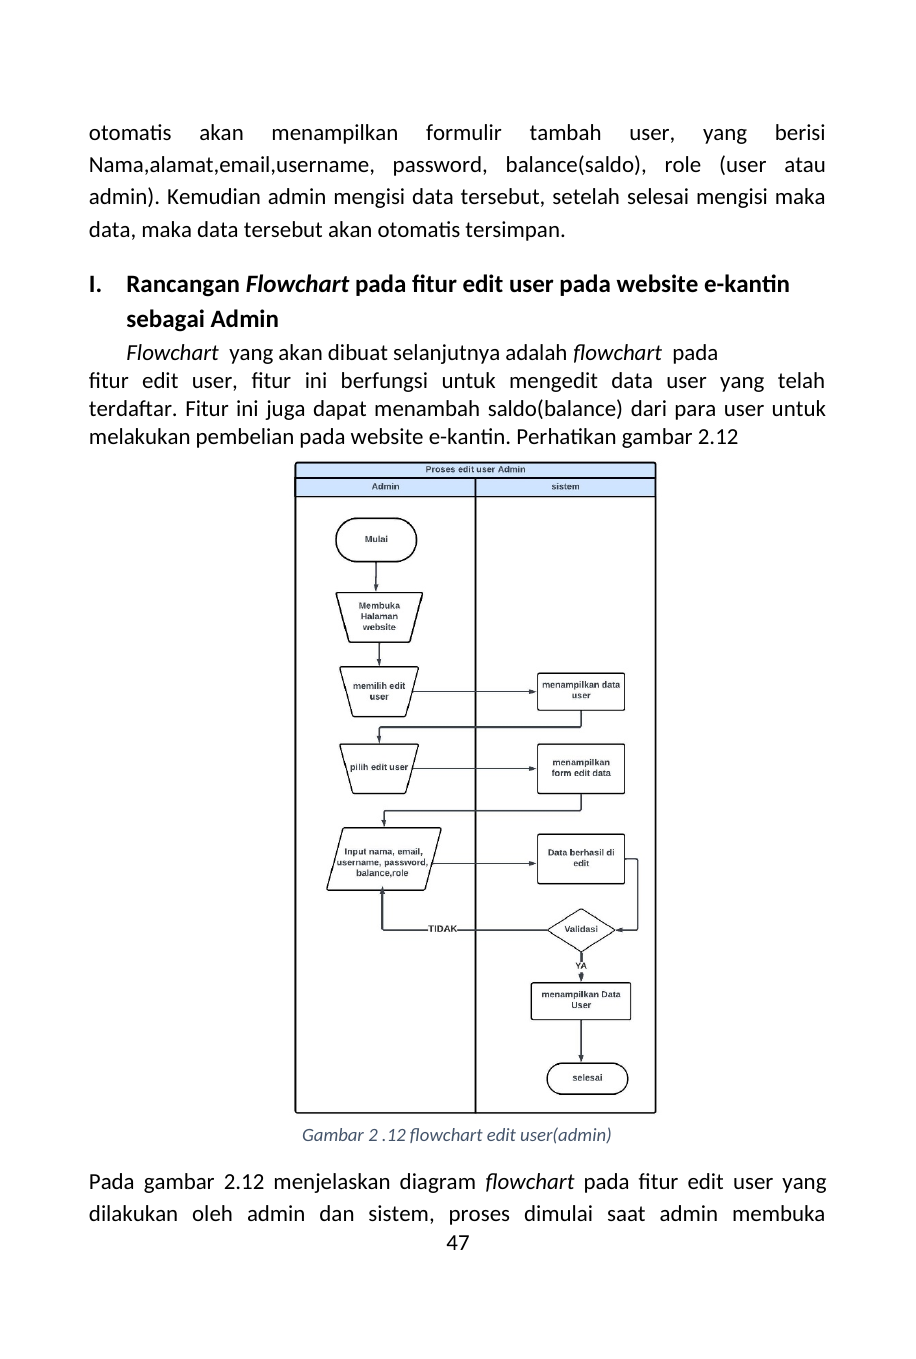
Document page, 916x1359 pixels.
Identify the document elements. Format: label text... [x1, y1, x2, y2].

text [89, 118, 827, 243]
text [89, 1167, 827, 1227]
subtitle Rancangan Flowchart pada fitur edit user pada website e-kantin sebagai Admin [89, 268, 827, 333]
picture [283, 449, 670, 1123]
list Flowchart yang akan dibuat selanjutnya adalah flowchart pada [126, 338, 827, 366]
text fitur edit user, fitur ini berfungsi untuk mengedit data user yang telah terdaftar. Fitur ini juga dapat menambah saldo(balance) dari para user untuk melakukan pembelian pada website e-kantin. Perhatikan gambar 2.12 [89, 366, 827, 450]
